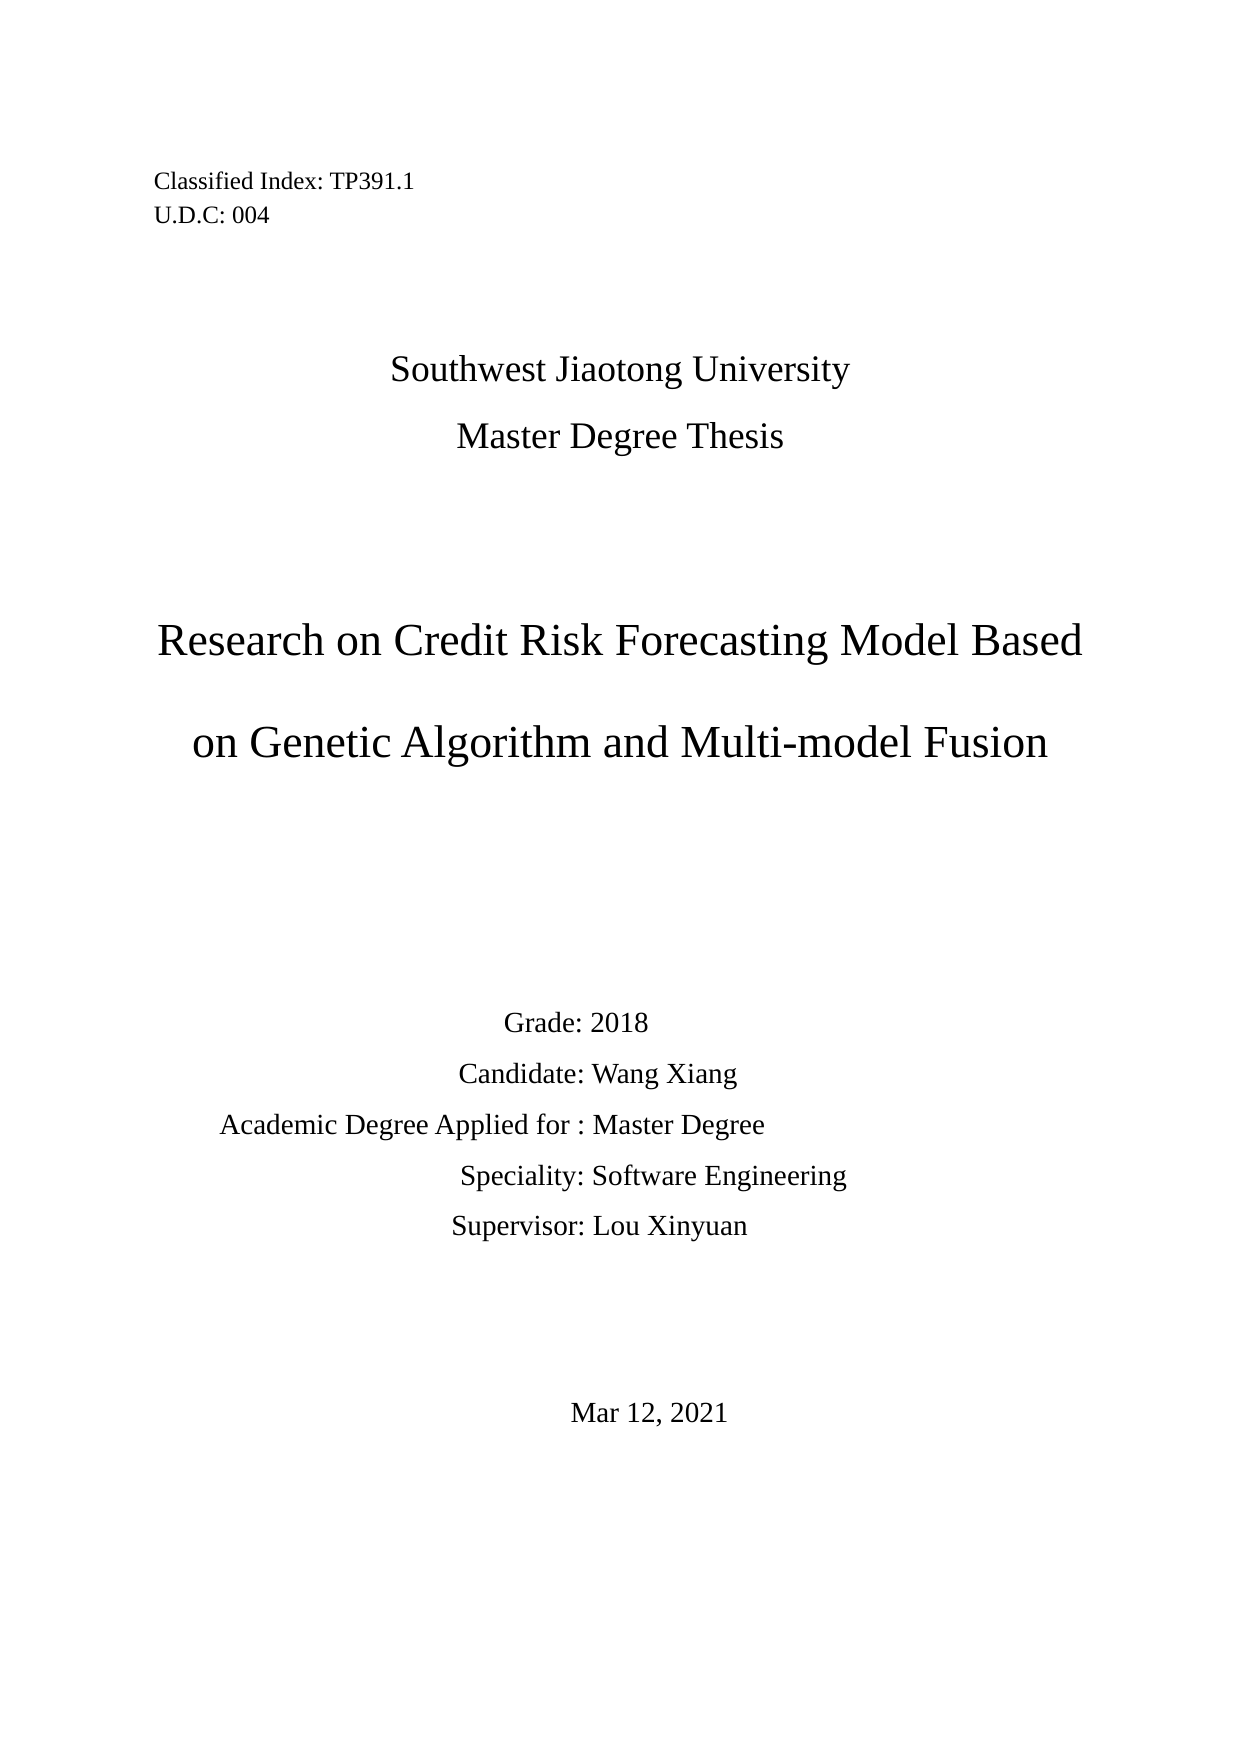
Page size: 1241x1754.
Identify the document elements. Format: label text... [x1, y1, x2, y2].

text Mar 12, 2021 [153, 1395, 1087, 1429]
text Grade: 2018 [153, 1005, 1087, 1039]
text Southwest Jiaotong University [153, 334, 1087, 402]
text Speciality: Software Engineering [153, 1157, 1087, 1191]
text Classified Index: TP391.1 [153, 164, 1087, 198]
text Academic Degree Applied for : Master Degree [153, 1107, 1087, 1141]
text Supervisor: Lou Xinyuan [153, 1208, 1087, 1242]
text U.D.C: 004 [153, 198, 1087, 232]
text Research on Credit Risk Forecasting Model Based on Genetic Algorithm and Multi-model Fusion [153, 605, 1087, 775]
text Master Degree Thesis [153, 402, 1087, 469]
text Candidate: Wang Xiang [153, 1056, 1087, 1090]
